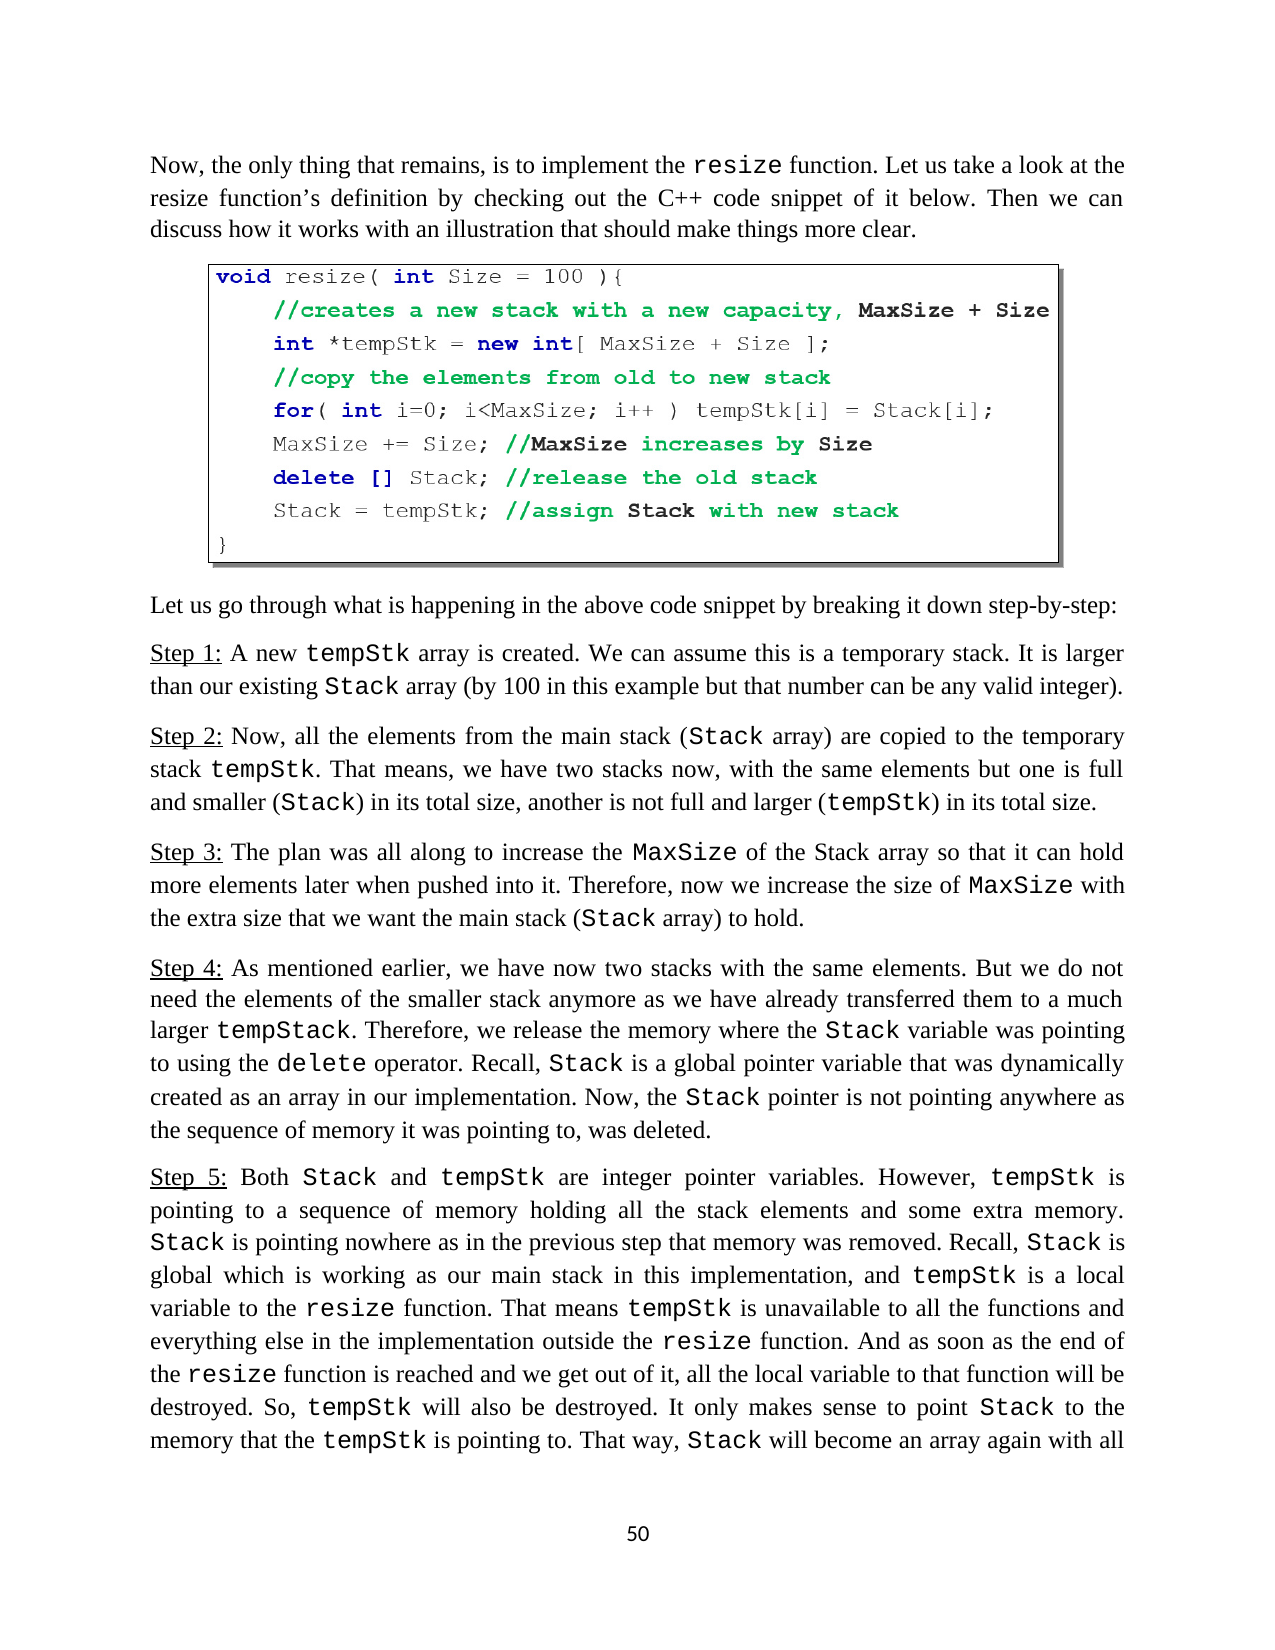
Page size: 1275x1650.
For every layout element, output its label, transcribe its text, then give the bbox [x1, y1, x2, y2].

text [150, 1162, 1125, 1456]
picture [209, 265, 1058, 562]
text Step 3: The plan was all along to increase the MaxSize of the Stack array so that it can hold more elements later when pushed into it. Therefore, now we increase the size of MaxSize with the extra size that we want the main stack (Stack array) to hold. [150, 837, 1125, 934]
text Step 1: A new tempStk array is created. We can assume this is a temporary stack. It is larger than our existing Stack array (by 100 in this example but that number can be any valid integer). [150, 638, 1125, 702]
text Now, the only thing that remains, is to implement the resize function. Let us take a look at the resize function’s definition by checking out the C++ code snippet of it below. Then we can discuss how it works with an illustration that should make things more clear. [150, 150, 1125, 243]
text Let us go through what is happening in the above code snippet by breaking it down step-by-step: [150, 590, 1125, 619]
text Step 2: Now, all the elements from the main stack (Stack array) are copied to the temporary stack tempStk. That means, we have two stacks now, with the same elements but one is full and smaller (Stack) in its total size, another is not full and larger (tempStk) in its total size. [150, 721, 1125, 818]
text Step 4: As mentioned earlier, we have now two stacks with the same elements. But we do not need the elements of the smaller stack anymore as we have already transferred them to a much larger tempStack. Therefore, we release the memory where the Stack variable was pointing to using the delete operator. Recall, Stack is a global pointer variable that was dynamically created as an array in our implementation. Now, the Stack pointer is not pointing anywhere as the sequence of memory it was pointing to, was deleted. [150, 953, 1125, 1143]
